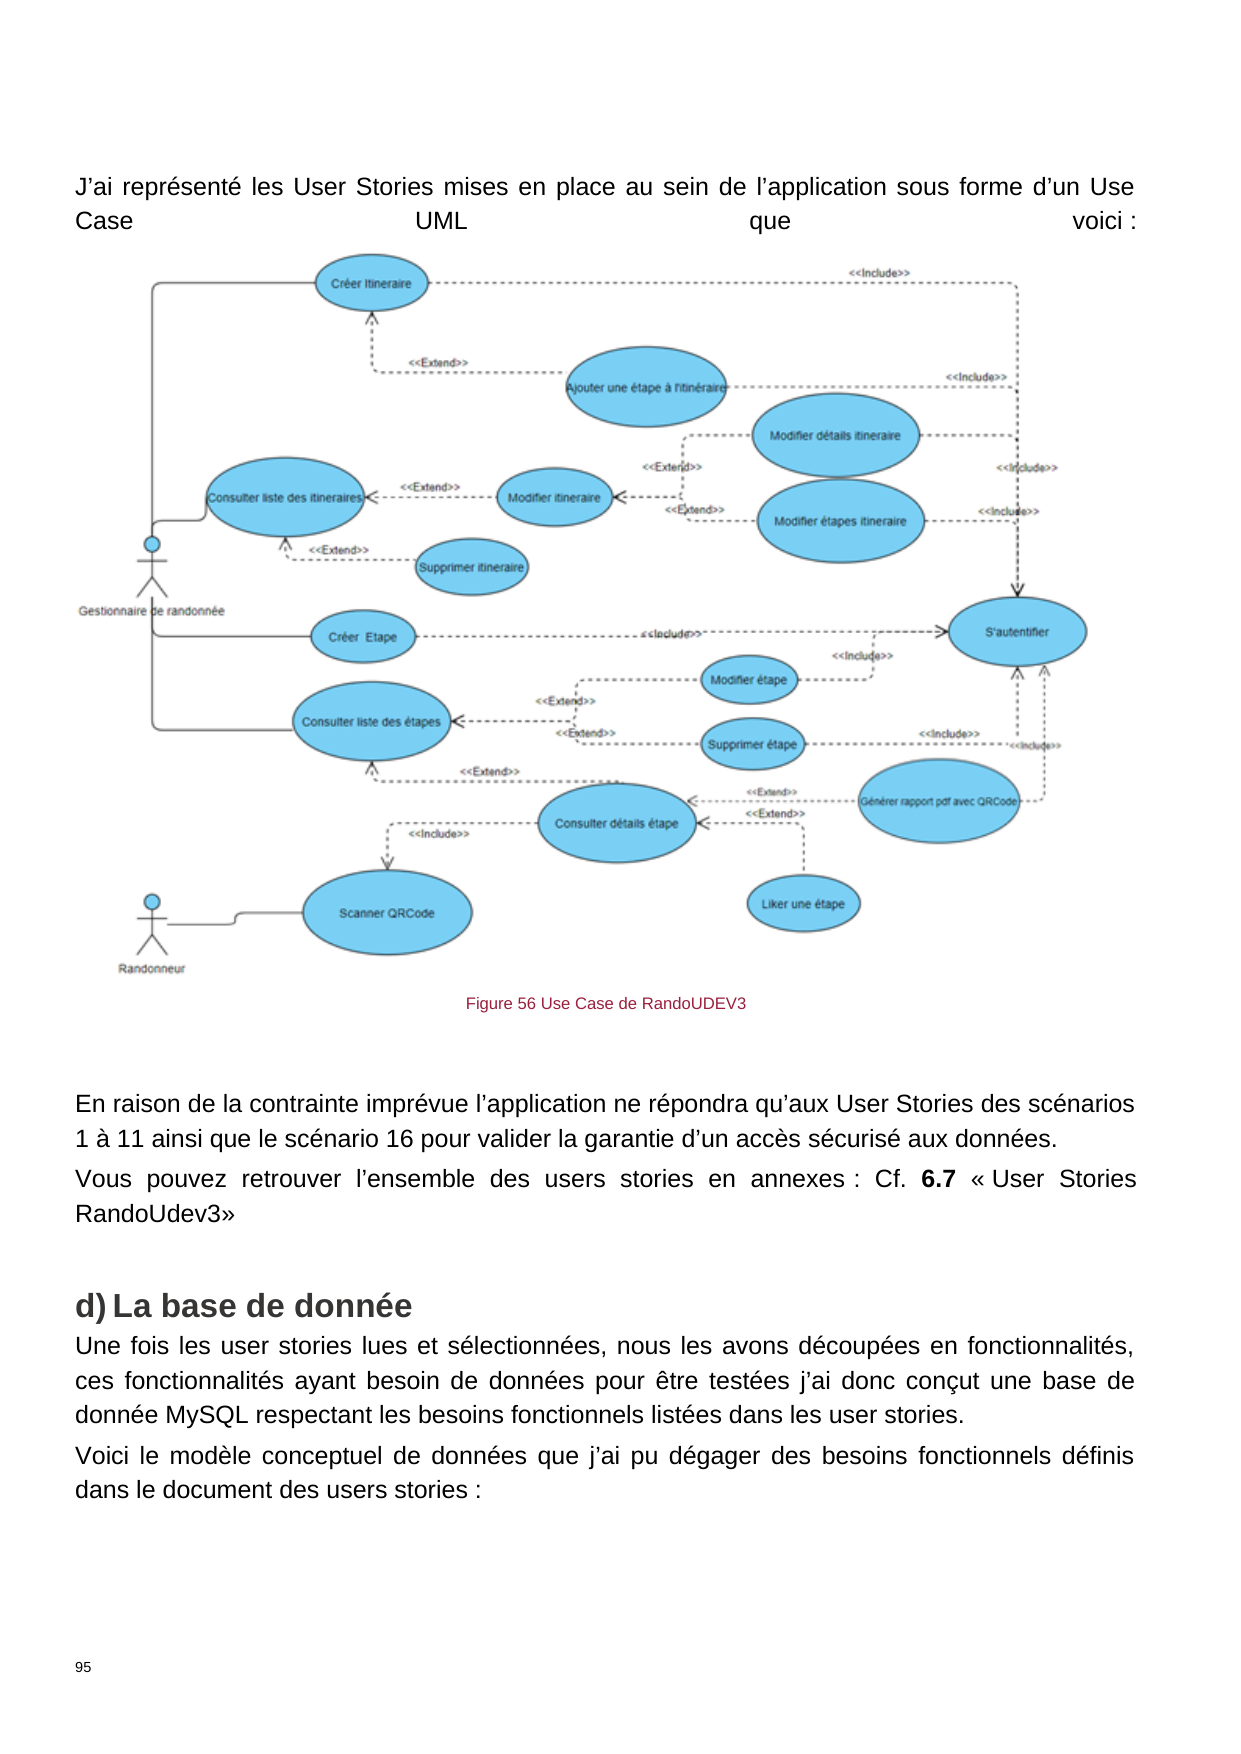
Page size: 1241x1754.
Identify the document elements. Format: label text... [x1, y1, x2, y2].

text Figure 56 Use Case de RandoUDEV3 [75, 993, 1137, 1013]
text Vous pouvez retrouver l’ensemble des users stories en annexes : Cf. 6.7 « User Stories RandoUdev3» [75, 1164, 1137, 1228]
picture [75, 240, 1091, 979]
text Voici le modèle conceptuel de données que j’ai pu dégager des besoins fonctionnels définis dans le document des users stories : [75, 1441, 1137, 1504]
text Une fois les user stories lues et sélectionnées, nous les avons découpées en fonctionnalités, ces fonctionnalités ayant besoin de données pour être testées j’ai donc conçut une base de donnée MySQL respectant les besoins fonctionnels listées dans les user stories. [75, 1331, 1137, 1429]
text En raison de la contrainte imprévue l’application ne répondra qu’aux User Stories des scénarios 1 à 11 ainsi que le scénario 16 pour valider la garantie d’un accès sécurisé aux données. [75, 1089, 1137, 1152]
subtitle La base de donnée [75, 1287, 1137, 1325]
